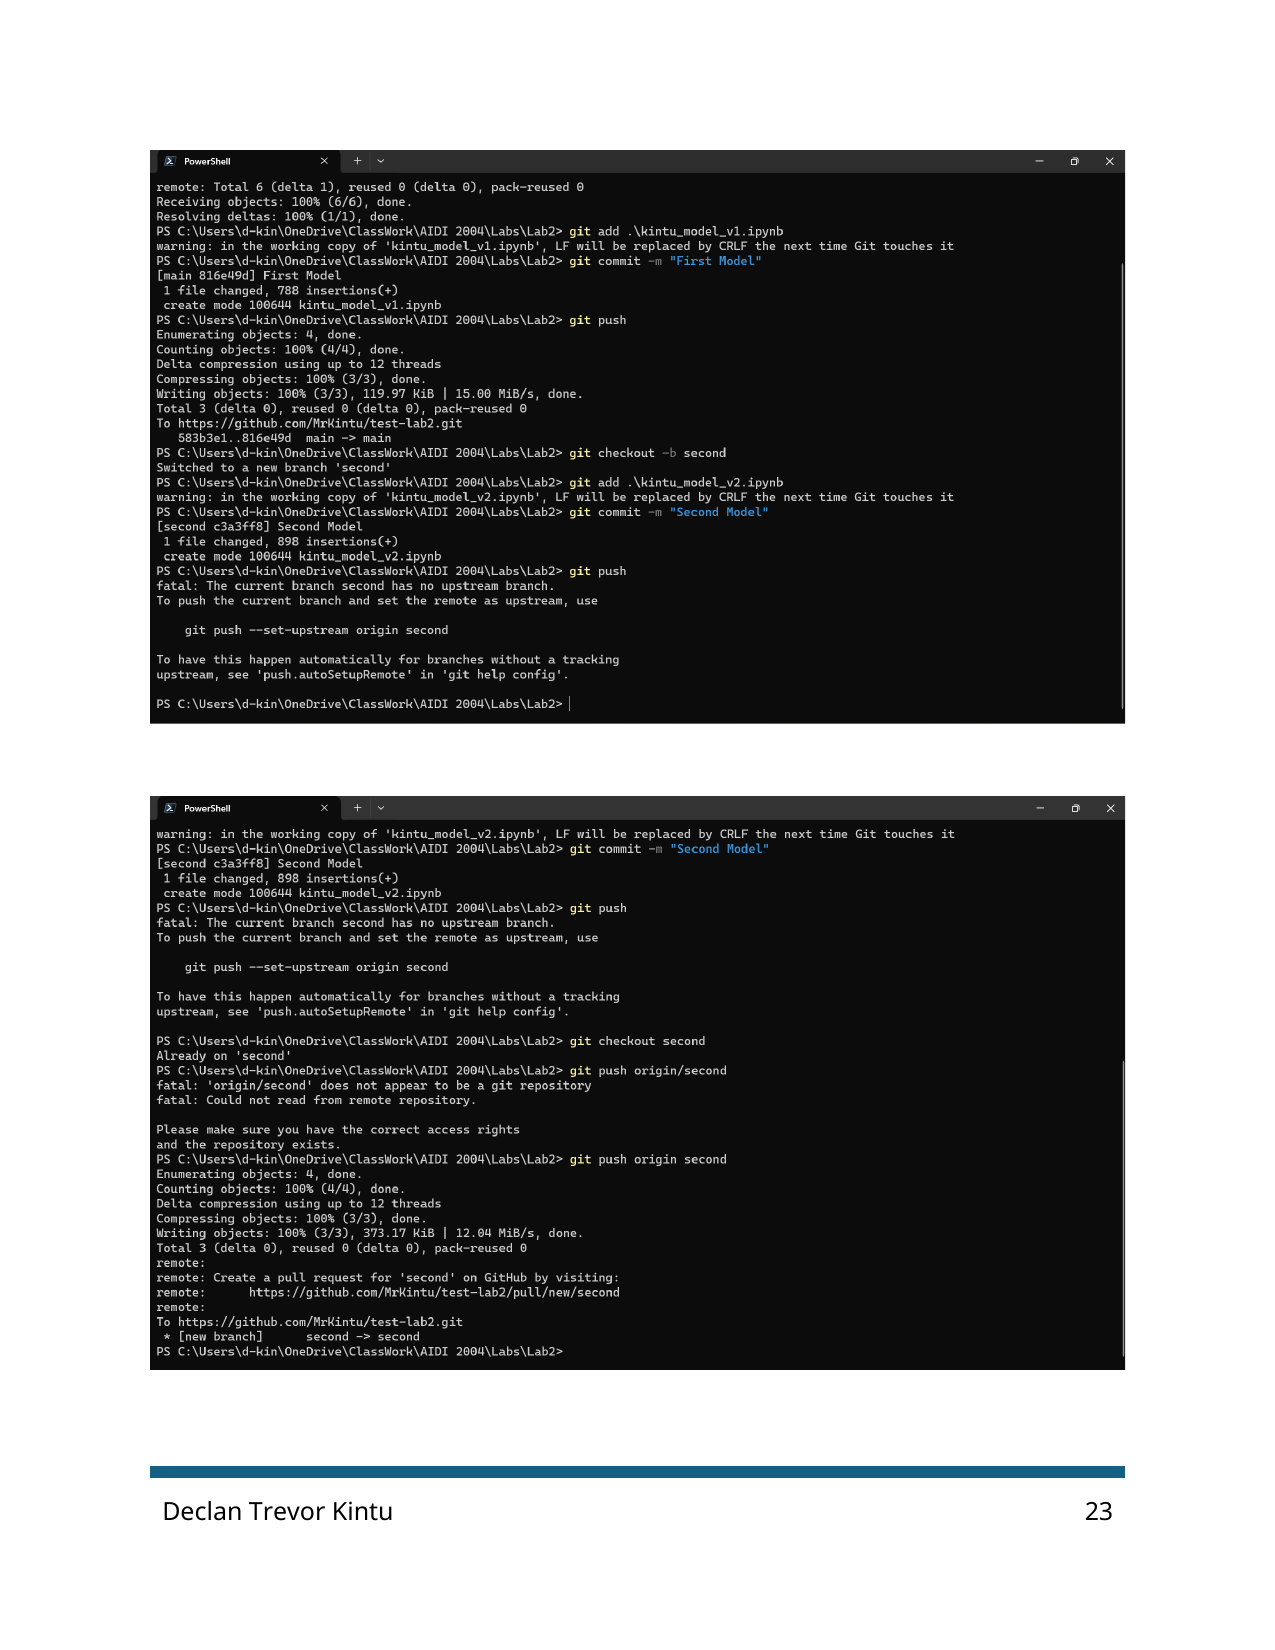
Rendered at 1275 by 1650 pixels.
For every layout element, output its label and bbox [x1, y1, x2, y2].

picture [150, 150, 1125, 724]
picture [150, 796, 1125, 1370]
